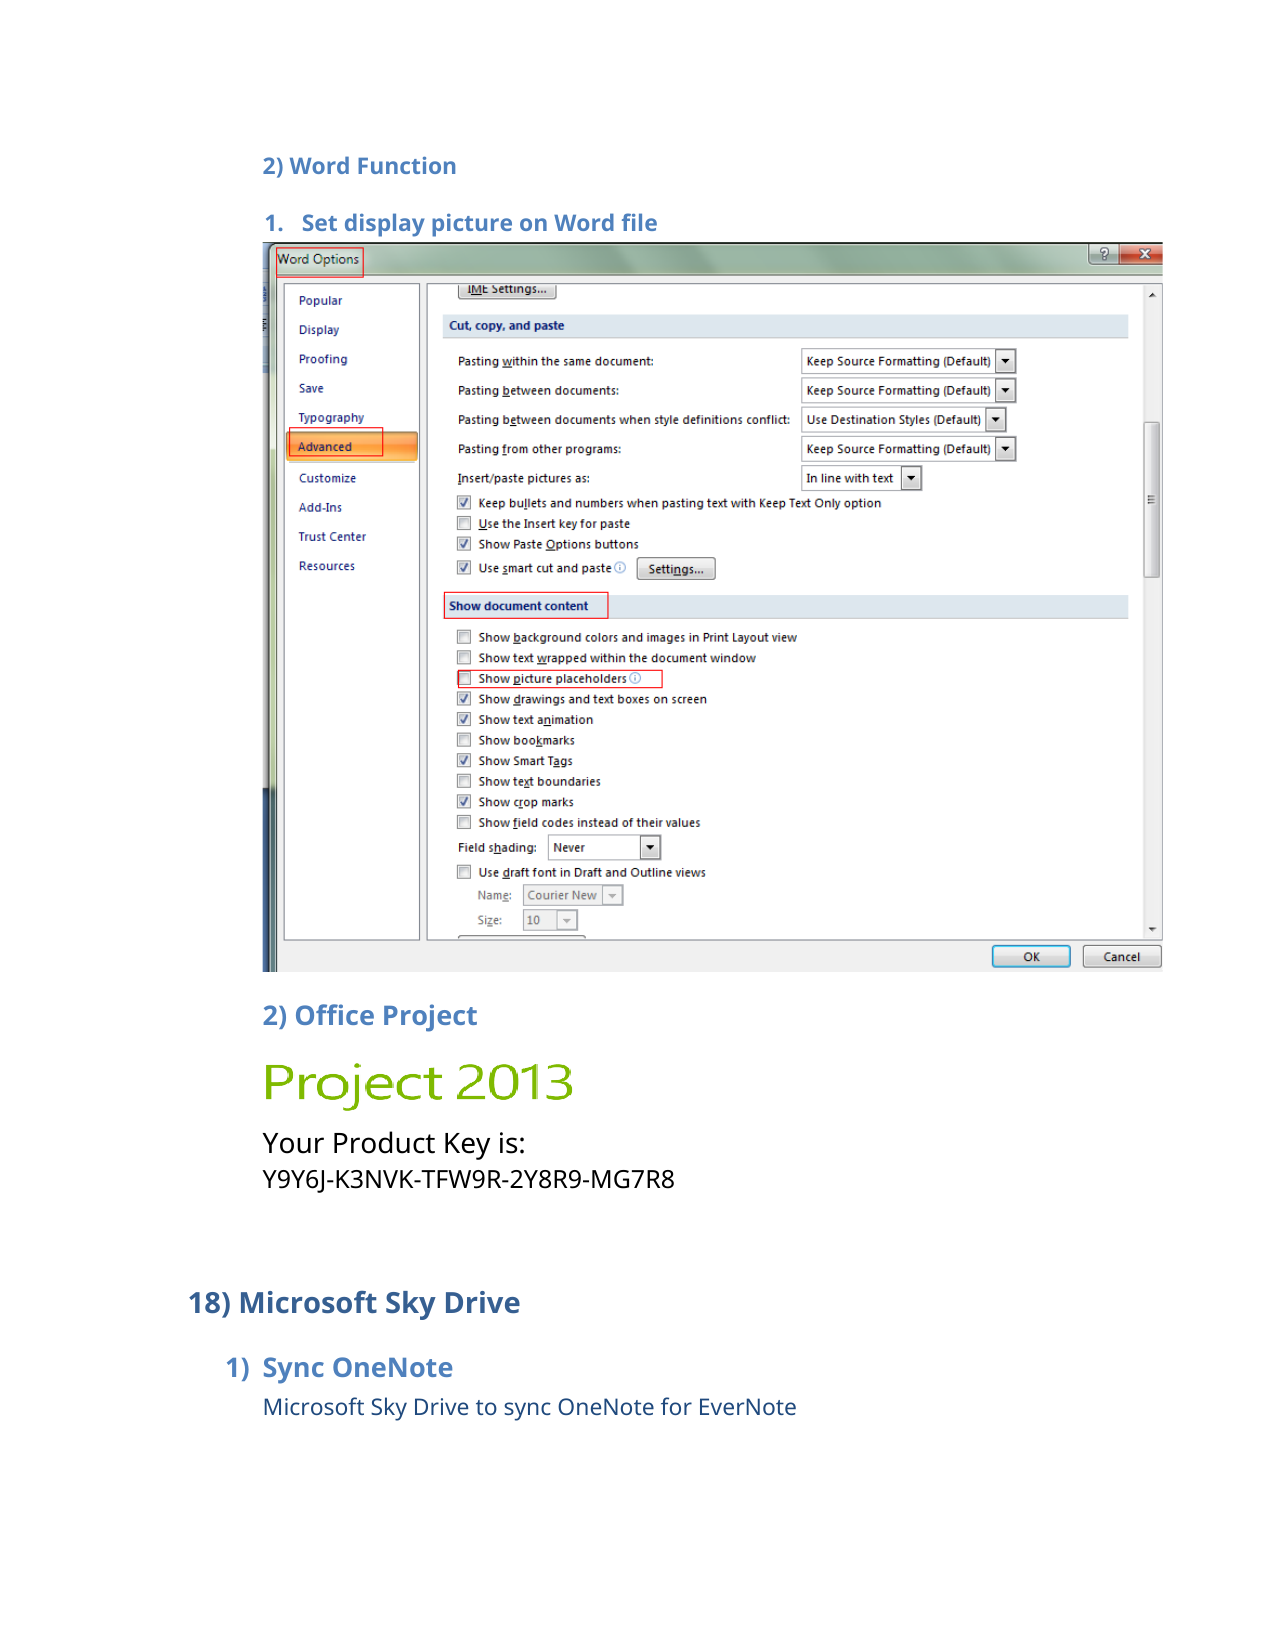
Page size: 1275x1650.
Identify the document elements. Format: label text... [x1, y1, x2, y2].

subtitle Sync OneNote [225, 1348, 1087, 1385]
subtitle 18) Microsoft Sky Drive [187, 1282, 1087, 1322]
list Microsoft Sky Drive to sync OneNote for EverNote [262, 1391, 1087, 1422]
picture [262, 242, 1163, 972]
text Y9Y6J-K3NVK-TFW9R-2Y8R9-MG7R8 [262, 1162, 1087, 1196]
subtitle 2) Word Function [262, 150, 1087, 181]
picture [262, 1039, 603, 1124]
subtitle 2) Office Project [262, 997, 1087, 1034]
subtitle Set display picture on Word file [264, 207, 1087, 238]
text Your Product Key is: [262, 1123, 1087, 1162]
